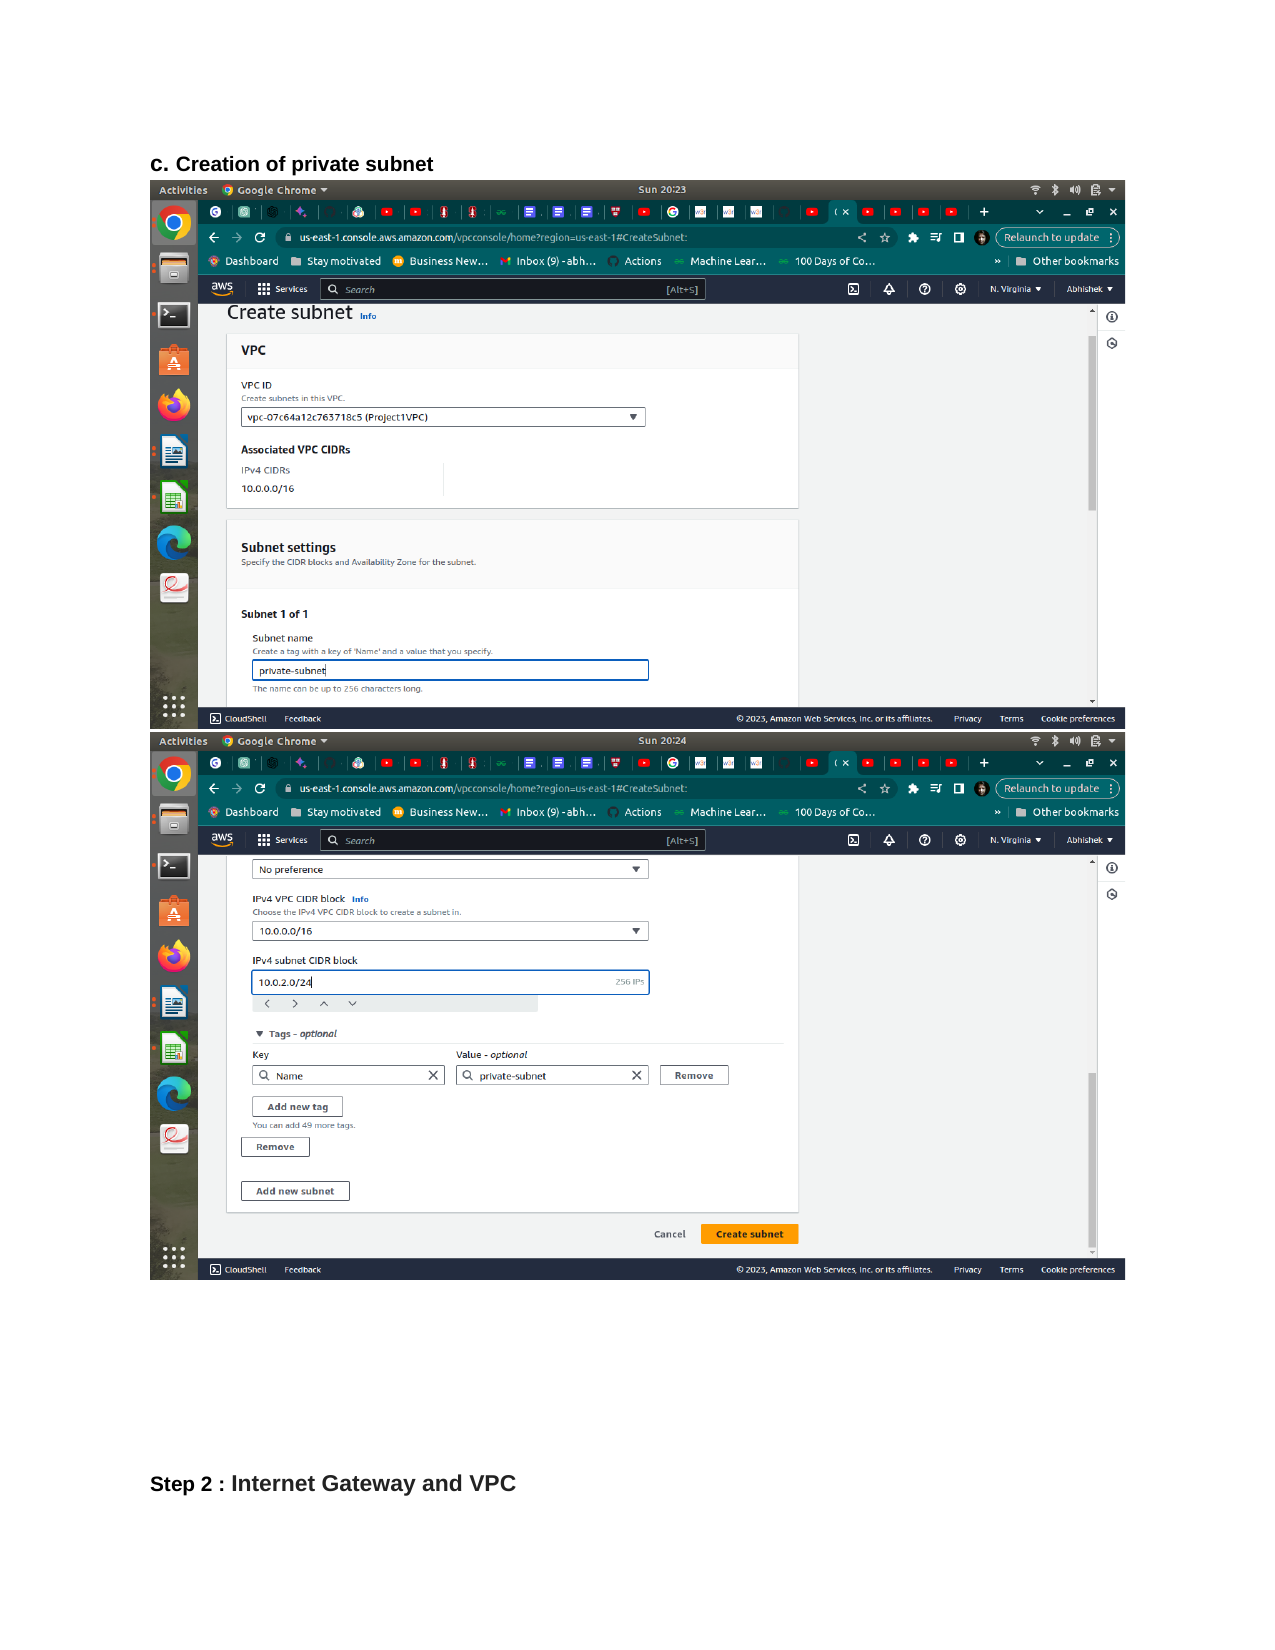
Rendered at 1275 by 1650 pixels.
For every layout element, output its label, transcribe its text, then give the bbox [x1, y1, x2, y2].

text Step 2 : Internet Gateway and VPC [186, 1481, 408, 1494]
picture [150, 180, 1125, 729]
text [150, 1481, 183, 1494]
text c. Creation of private subnet [150, 150, 1125, 176]
text Step 2 : Internet Gateway and VPC [410, 1481, 1125, 1494]
picture [150, 732, 1125, 1280]
